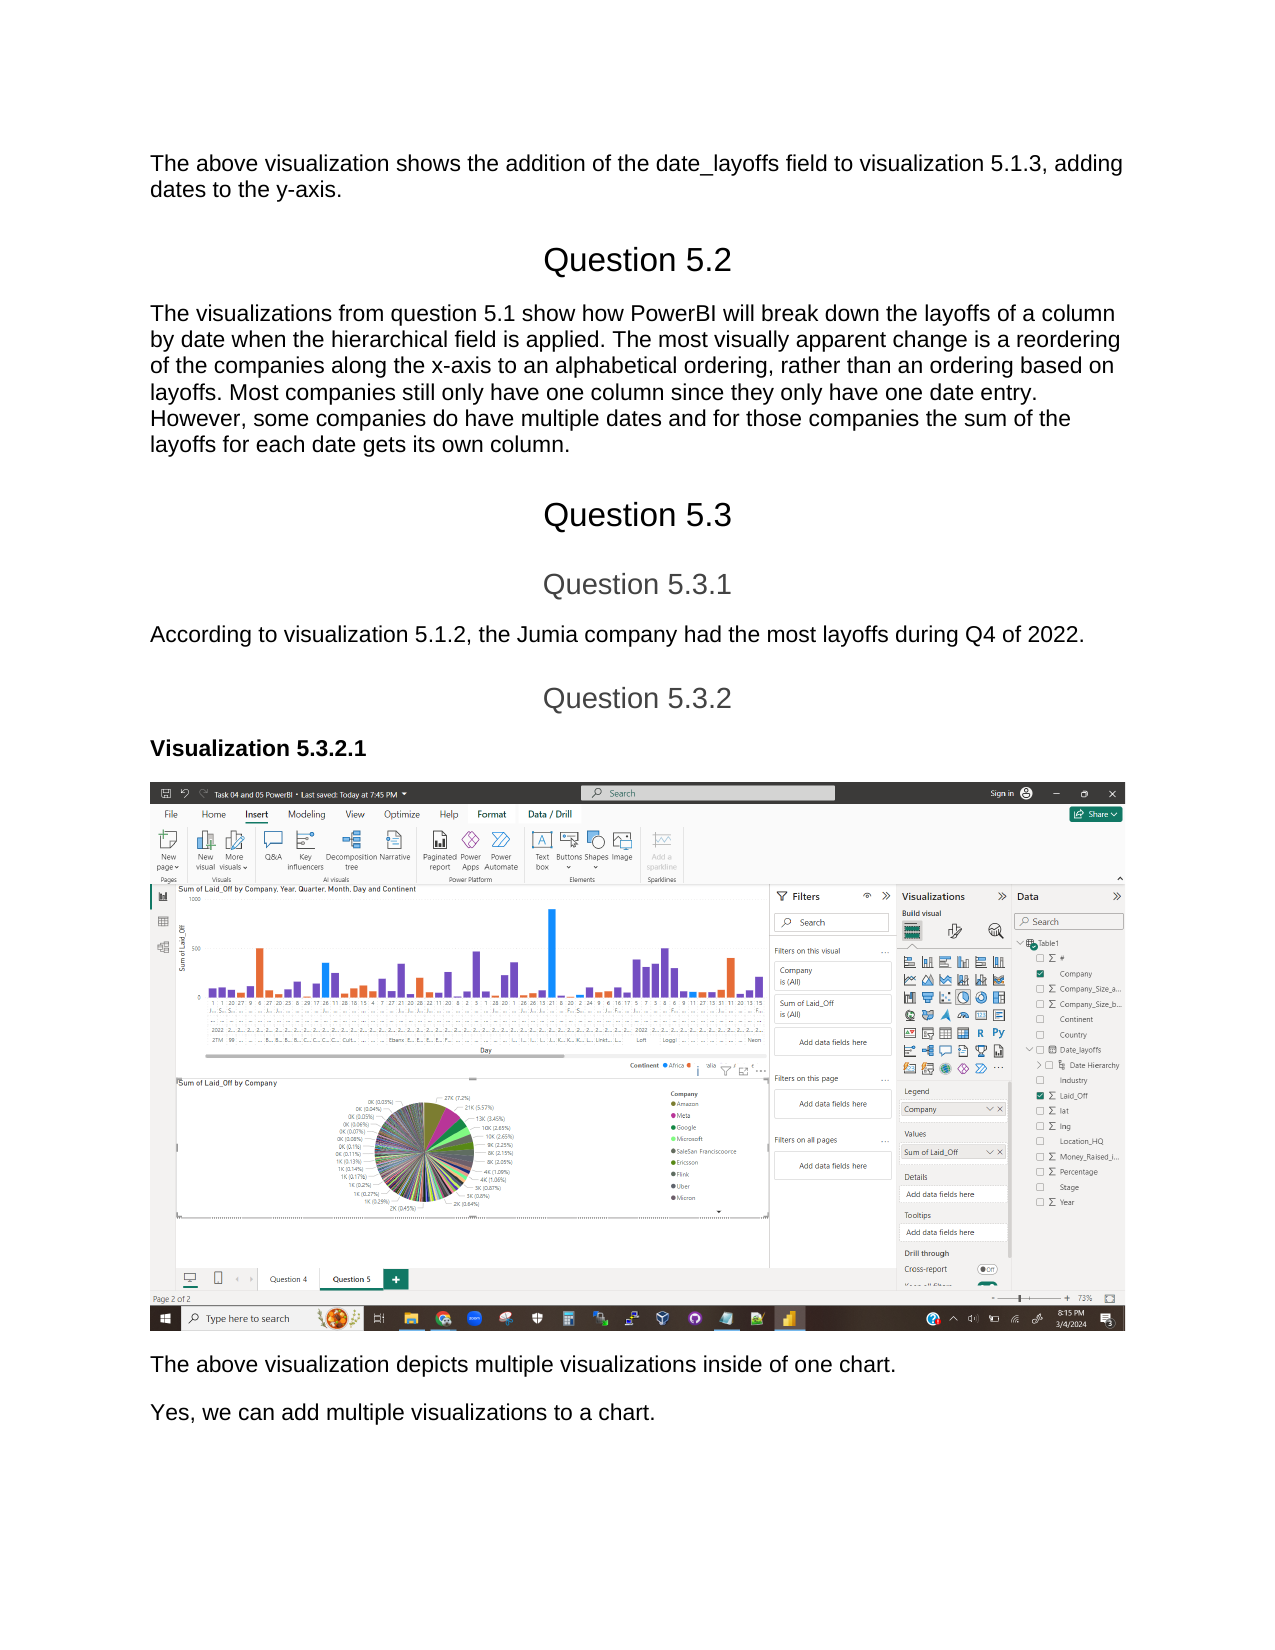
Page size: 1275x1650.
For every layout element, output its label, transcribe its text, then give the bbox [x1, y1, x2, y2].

text According to visualization 5.1.2, the Jumia company had the most layoffs during Q4 of 2022. [150, 621, 1125, 648]
text The above visualization depicts multiple visualizations inside of one chart. [150, 1351, 1125, 1378]
subtitle Question 5.3.2 [150, 681, 1125, 714]
text The above visualization shows the addition of the date_layoffs field to visualization 5.1.3, adding dates to the y-axis. [150, 150, 1125, 203]
subtitle Question 5.3 [150, 495, 1125, 533]
subtitle Question 5.2 [150, 240, 1125, 279]
text Yes, we can add multiple visualizations to a chart. [150, 1398, 1125, 1425]
text The visualizations from question 5.1 show how PowerBI will break down the layoffs of a column by date when the hierarchical field is applied. The most visually apparent change is a reordering of the companies along the x-axis to an alphabetical ordering, rather than an ordering based on layoffs. Most companies still only have one column since they only have one date entry. However, some companies do have multiple dates and for those companies the sum of the layoffs for each date gets its own column. [150, 299, 1125, 458]
picture [150, 782, 1125, 1331]
text Visualization 5.3.2.1 [150, 735, 1125, 762]
subtitle Question 5.3.1 [150, 567, 1125, 600]
